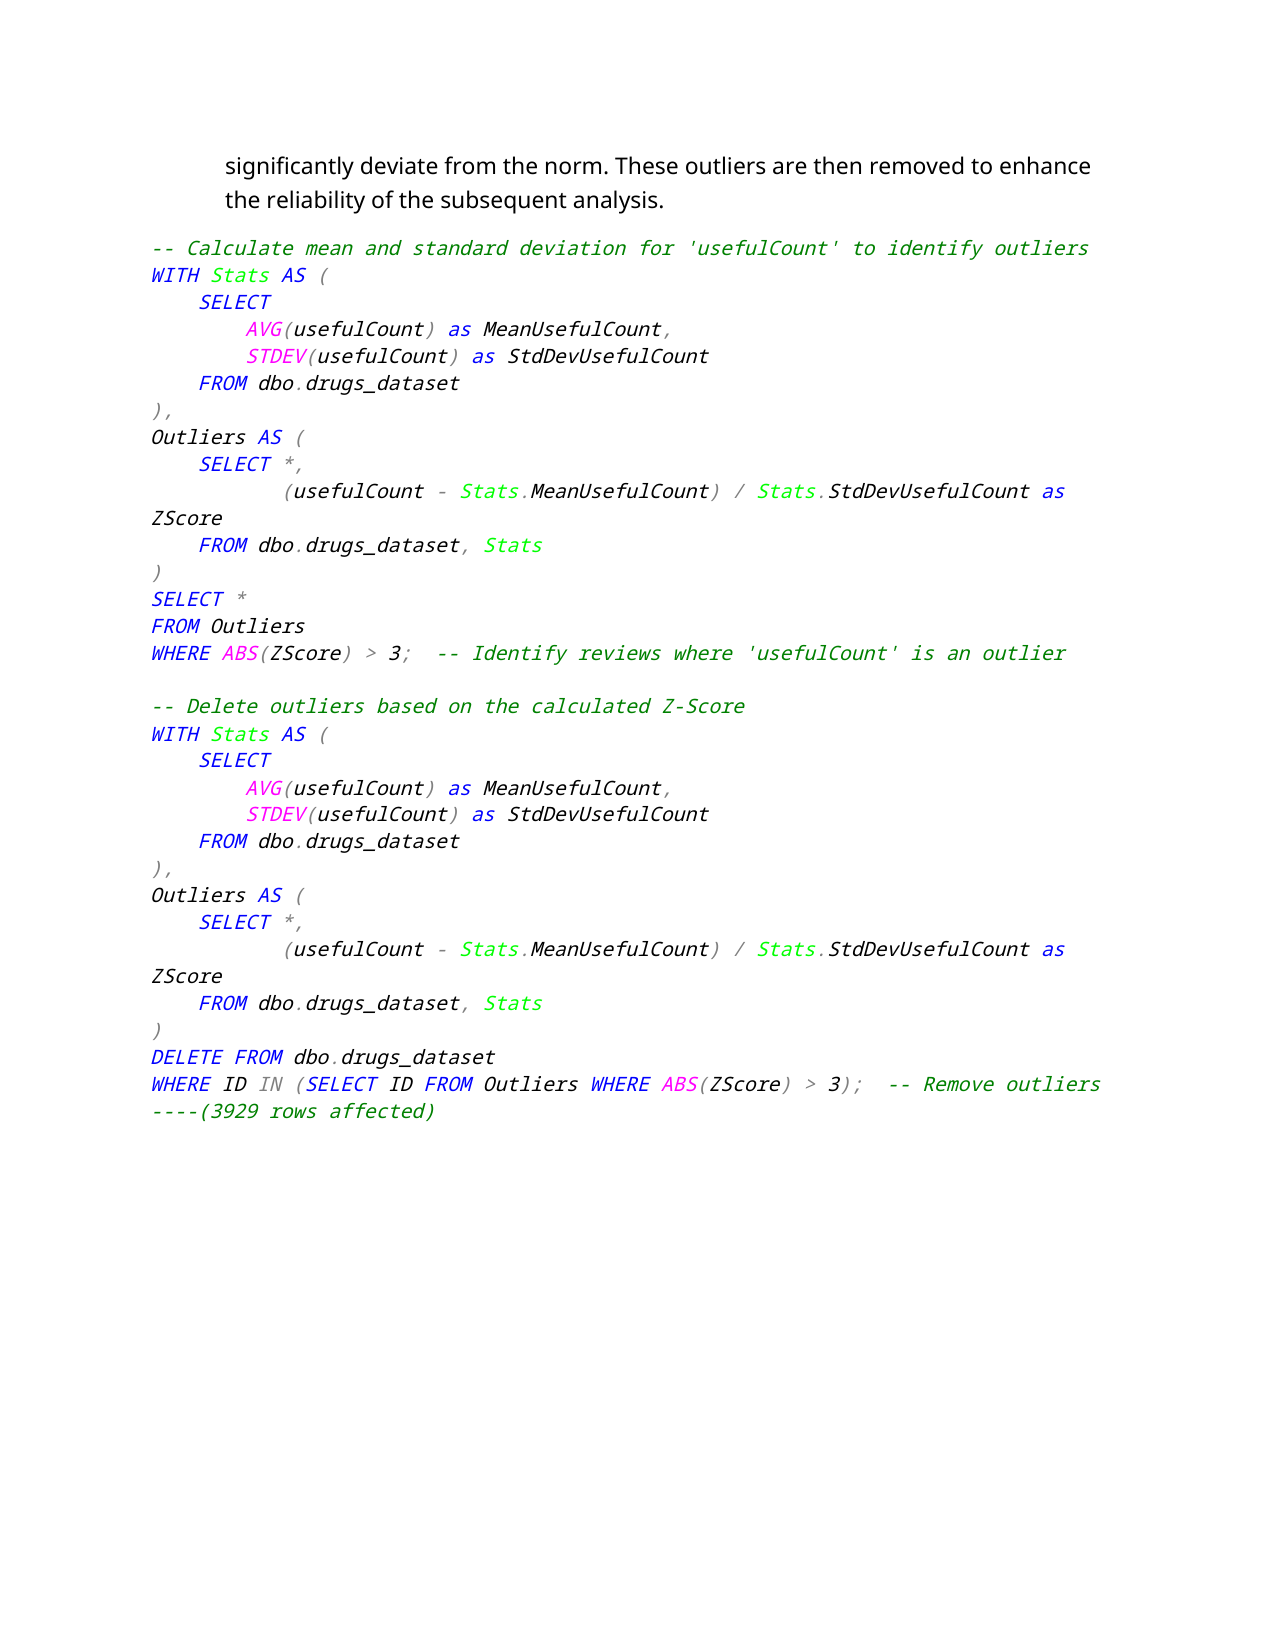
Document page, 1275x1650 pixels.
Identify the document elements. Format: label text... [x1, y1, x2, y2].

text FROM dbo.drugs_dataset, Stats [150, 531, 1125, 558]
text WITH Stats AS ( [150, 261, 1125, 288]
text ), [150, 396, 1125, 423]
text SELECT *, [150, 450, 1125, 477]
text (usefulCount - Stats.MeanUsefulCount) / Stats.StdDevUsefulCount as ZScore [150, 936, 1125, 989]
text SELECT * [150, 585, 1125, 612]
text FROM Outliers [150, 612, 1125, 639]
text AVG(usefulCount) as MeanUsefulCount, [150, 774, 1125, 801]
text DELETE FROM dbo.drugs_dataset [150, 1043, 1125, 1071]
text FROM dbo.drugs_dataset [150, 369, 1125, 396]
text WHERE ABS(ZScore) > 3; -- Identify reviews where 'usefulCount' is an outlier [150, 639, 1125, 666]
text STDEV(usefulCount) as StdDevUsefulCount [150, 801, 1125, 828]
text AVG(usefulCount) as MeanUsefulCount, [150, 315, 1125, 342]
text WHERE ID IN (SELECT ID FROM Outliers WHERE ABS(ZScore) > 3); -- Remove outliers ----(3929 rows affected) [150, 1071, 1125, 1124]
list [187, 150, 1125, 215]
text WITH Stats AS ( [150, 720, 1125, 747]
text Outliers AS ( [150, 423, 1125, 450]
text Outliers AS ( [150, 882, 1125, 909]
text STDEV(usefulCount) as StdDevUsefulCount [150, 342, 1125, 369]
text -- Delete outliers based on the calculated Z-Score [150, 693, 1125, 720]
text FROM dbo.drugs_dataset, Stats [150, 989, 1125, 1017]
text -- Calculate mean and standard deviation for 'usefulCount' to identify outliers [150, 234, 1125, 261]
text (usefulCount - Stats.MeanUsefulCount) / Stats.StdDevUsefulCount as ZScore [150, 477, 1125, 531]
text ) [150, 1017, 1125, 1043]
text ), [150, 855, 1125, 882]
text SELECT *, [150, 909, 1125, 936]
text FROM dbo.drugs_dataset [150, 828, 1125, 855]
text ) [150, 558, 1125, 585]
text SELECT [150, 747, 1125, 774]
text SELECT [150, 288, 1125, 315]
